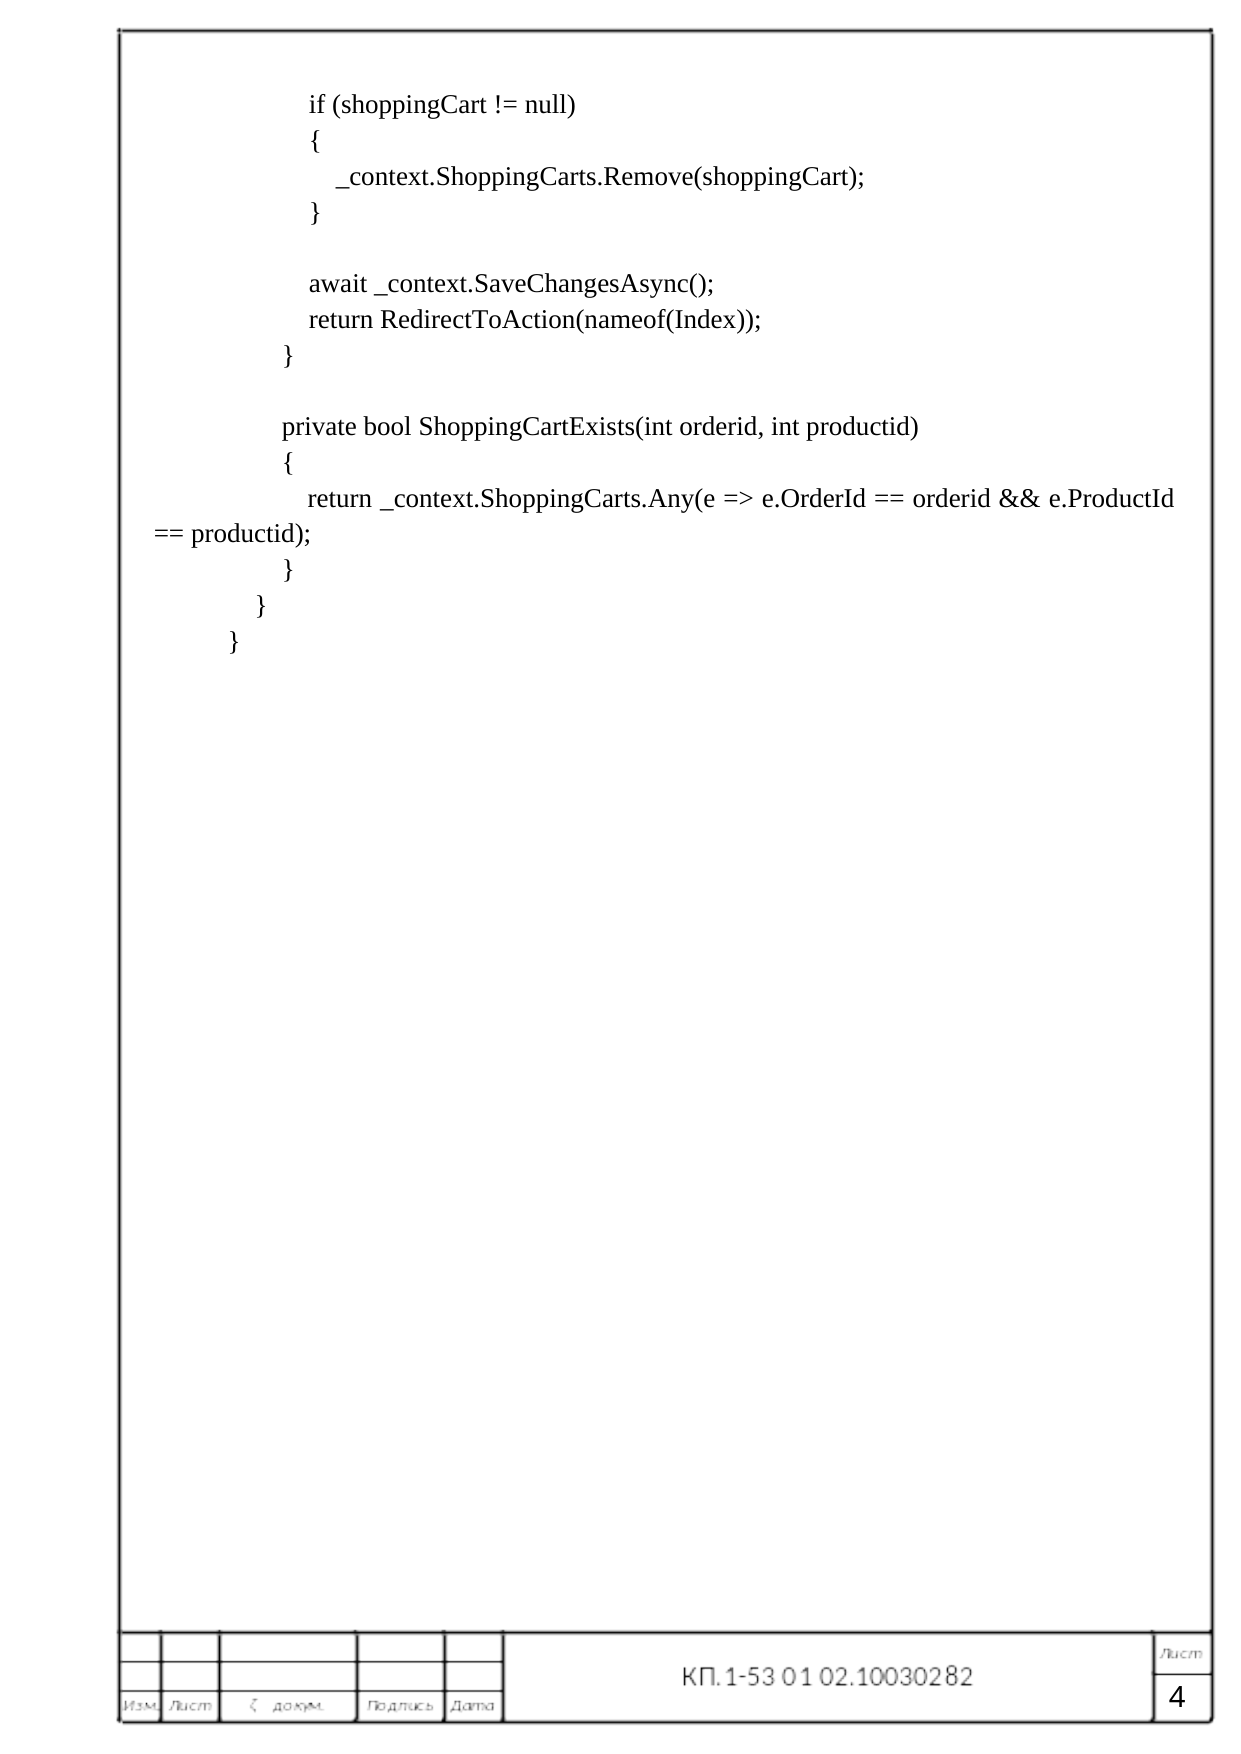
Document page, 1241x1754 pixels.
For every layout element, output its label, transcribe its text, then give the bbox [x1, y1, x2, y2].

text } [153, 624, 1175, 656]
text if (shoppingCart != null) [153, 89, 1175, 120]
text } [153, 589, 1175, 620]
text } [153, 553, 1175, 584]
text return RedirectToAction(nameof(Index)); [153, 303, 1175, 334]
text _context.ShoppingCarts.Remove(shoppingCart); [153, 160, 1175, 191]
text private bool ShoppingCartExists(int orderid, int productid) [153, 410, 1175, 441]
text { [153, 124, 1175, 156]
text { [153, 446, 1175, 477]
text return _context.ShoppingCarts.Any(e => e.OrderId == orderid && e.ProductId == productid); [153, 482, 1175, 548]
text } [153, 196, 1175, 227]
text await _context.SaveChangesAsync(); [153, 267, 1175, 298]
text } [153, 339, 1175, 370]
